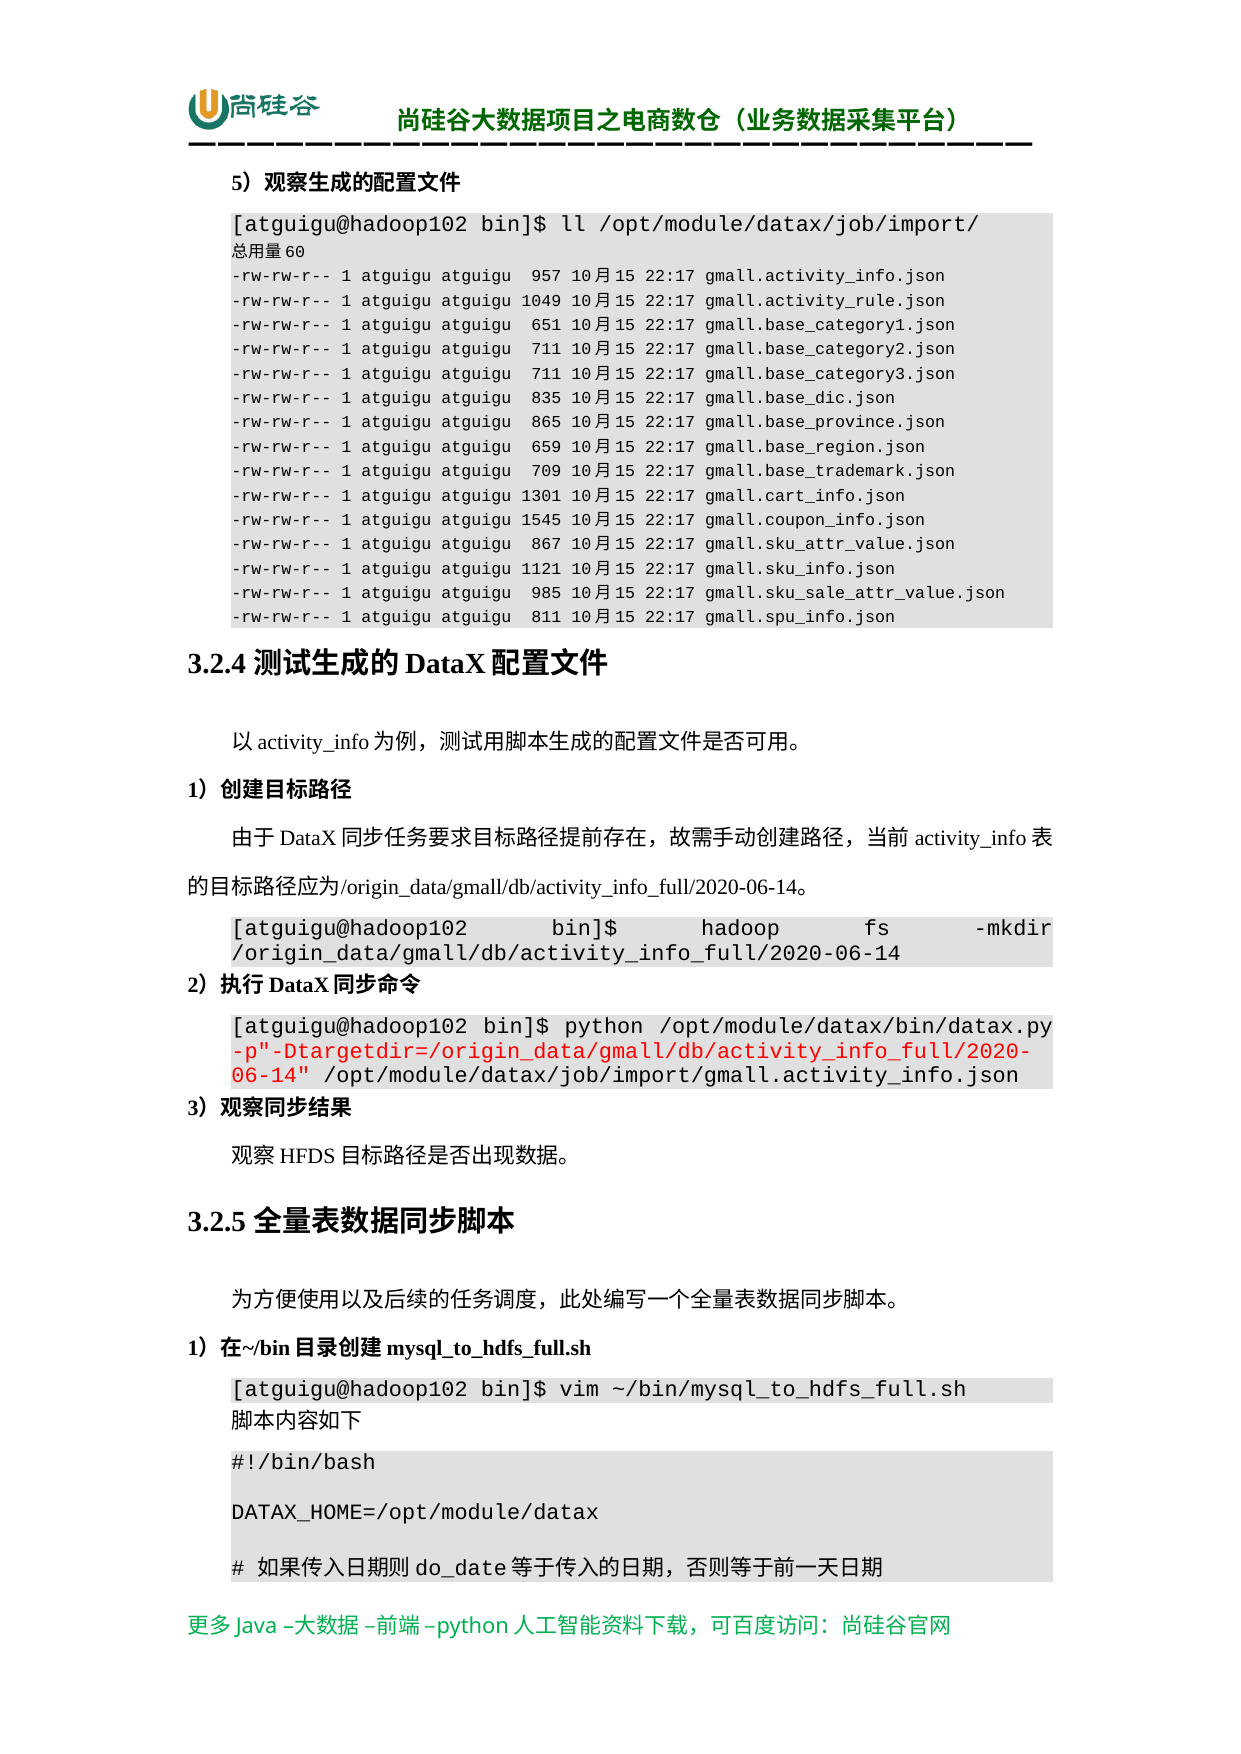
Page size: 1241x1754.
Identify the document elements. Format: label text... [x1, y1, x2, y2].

text 2）执行DataX同步命令 [187, 967, 1053, 999]
text -rw-rw-r-- 1 atguigu atguigu 867 10月 15 22:17 gmall.sku_attr_value.json [231, 530, 1053, 555]
text -rw-rw-r-- 1 atguigu atguigu 985 10月 15 22:17 gmall.sku_sale_attr_value.json [231, 579, 1053, 603]
text -rw-rw-r-- 1 atguigu atguigu 711 10月 15 22:17 gmall.base_category2.json [231, 335, 1053, 360]
text 观察HFDS目标路径是否出现数据。 [187, 1138, 1053, 1170]
text 以activity_info为例，测试用脚本生成的配置文件是否可用。 [187, 723, 1053, 756]
text -rw-rw-r-- 1 atguigu atguigu 1545 10月 15 22:17 gmall.coupon_info.json [231, 506, 1053, 530]
picture [187, 88, 320, 130]
text -rw-rw-r-- 1 atguigu atguigu 651 10月 15 22:17 gmall.base_category1.json [231, 311, 1053, 335]
text 由于DataX同步任务要求目标路径提前存在，故需手动创建路径，当前activity_info表的目标路径应为/origin_data/gmall/db/activity_info_full/2020-06-14。 [187, 820, 1053, 901]
text 脚本内容如下 [187, 1403, 1053, 1435]
text 5）观察生成的配置文件 [187, 165, 1053, 197]
text DATAX_HOME=/opt/module/datax [231, 1501, 1053, 1526]
text [atguigu@hadoop102 bin]$ hadoop fs -mkdir /origin_data/gmall/db/activity_info_full/2020-06-14 [231, 917, 1053, 967]
text #!/bin/bash [231, 1451, 1053, 1476]
text -rw-rw-r-- 1 atguigu atguigu 957 10月 15 22:17 gmall.activity_info.json [231, 262, 1053, 287]
text 1）创建目标路径 [187, 772, 1053, 804]
text -rw-rw-r-- 1 atguigu atguigu 1121 10月 15 22:17 gmall.sku_info.json [231, 555, 1053, 579]
text [atguigu@hadoop102 bin]$ vim ~/bin/mysql_to_hdfs_full.sh [231, 1378, 1053, 1403]
subtitle 3.2.4 测试生成的DataX配置文件 [187, 628, 1053, 693]
text 1）在~/bin目录创建mysql_to_hdfs_full.sh [187, 1330, 1053, 1362]
text -rw-rw-r-- 1 atguigu atguigu 835 10月 15 22:17 gmall.base_dic.json [231, 384, 1053, 408]
text 3）观察同步结果 [187, 1089, 1053, 1122]
text [atguigu@hadoop102 bin]$ python /opt/module/datax/bin/datax.py -p"-Dtargetdir=/origin_data/gmall/db/activity_info_full/2020-06-14" /opt/module/datax/job/import/gmall.activity_info.json [231, 1015, 1053, 1089]
text # 如果传入日期则do_date等于传入的日期，否则等于前一天日期 [231, 1550, 1053, 1582]
text 为方便使用以及后续的任务调度，此处编写一个全量表数据同步脚本。 [187, 1281, 1053, 1314]
subtitle 3.2.5 全量表数据同步脚本 [187, 1186, 1053, 1251]
text -rw-rw-r-- 1 atguigu atguigu 711 10月 15 22:17 gmall.base_category3.json [231, 360, 1053, 384]
text [atguigu@hadoop102 bin]$ ll /opt/module/datax/job/import/ [231, 213, 1053, 238]
text -rw-rw-r-- 1 atguigu atguigu 811 10月 15 22:17 gmall.spu_info.json [231, 603, 1053, 628]
text -rw-rw-r-- 1 atguigu atguigu 659 10月 15 22:17 gmall.base_region.json [231, 433, 1053, 457]
text -rw-rw-r-- 1 atguigu atguigu 1049 10月 15 22:17 gmall.activity_rule.json [231, 287, 1053, 311]
text -rw-rw-r-- 1 atguigu atguigu 1301 10月 15 22:17 gmall.cart_info.json [231, 482, 1053, 506]
text 总用量 60 [231, 238, 1053, 262]
text -rw-rw-r-- 1 atguigu atguigu 709 10月 15 22:17 gmall.base_trademark.json [231, 457, 1053, 482]
text -rw-rw-r-- 1 atguigu atguigu 865 10月 15 22:17 gmall.base_province.json [231, 408, 1053, 433]
